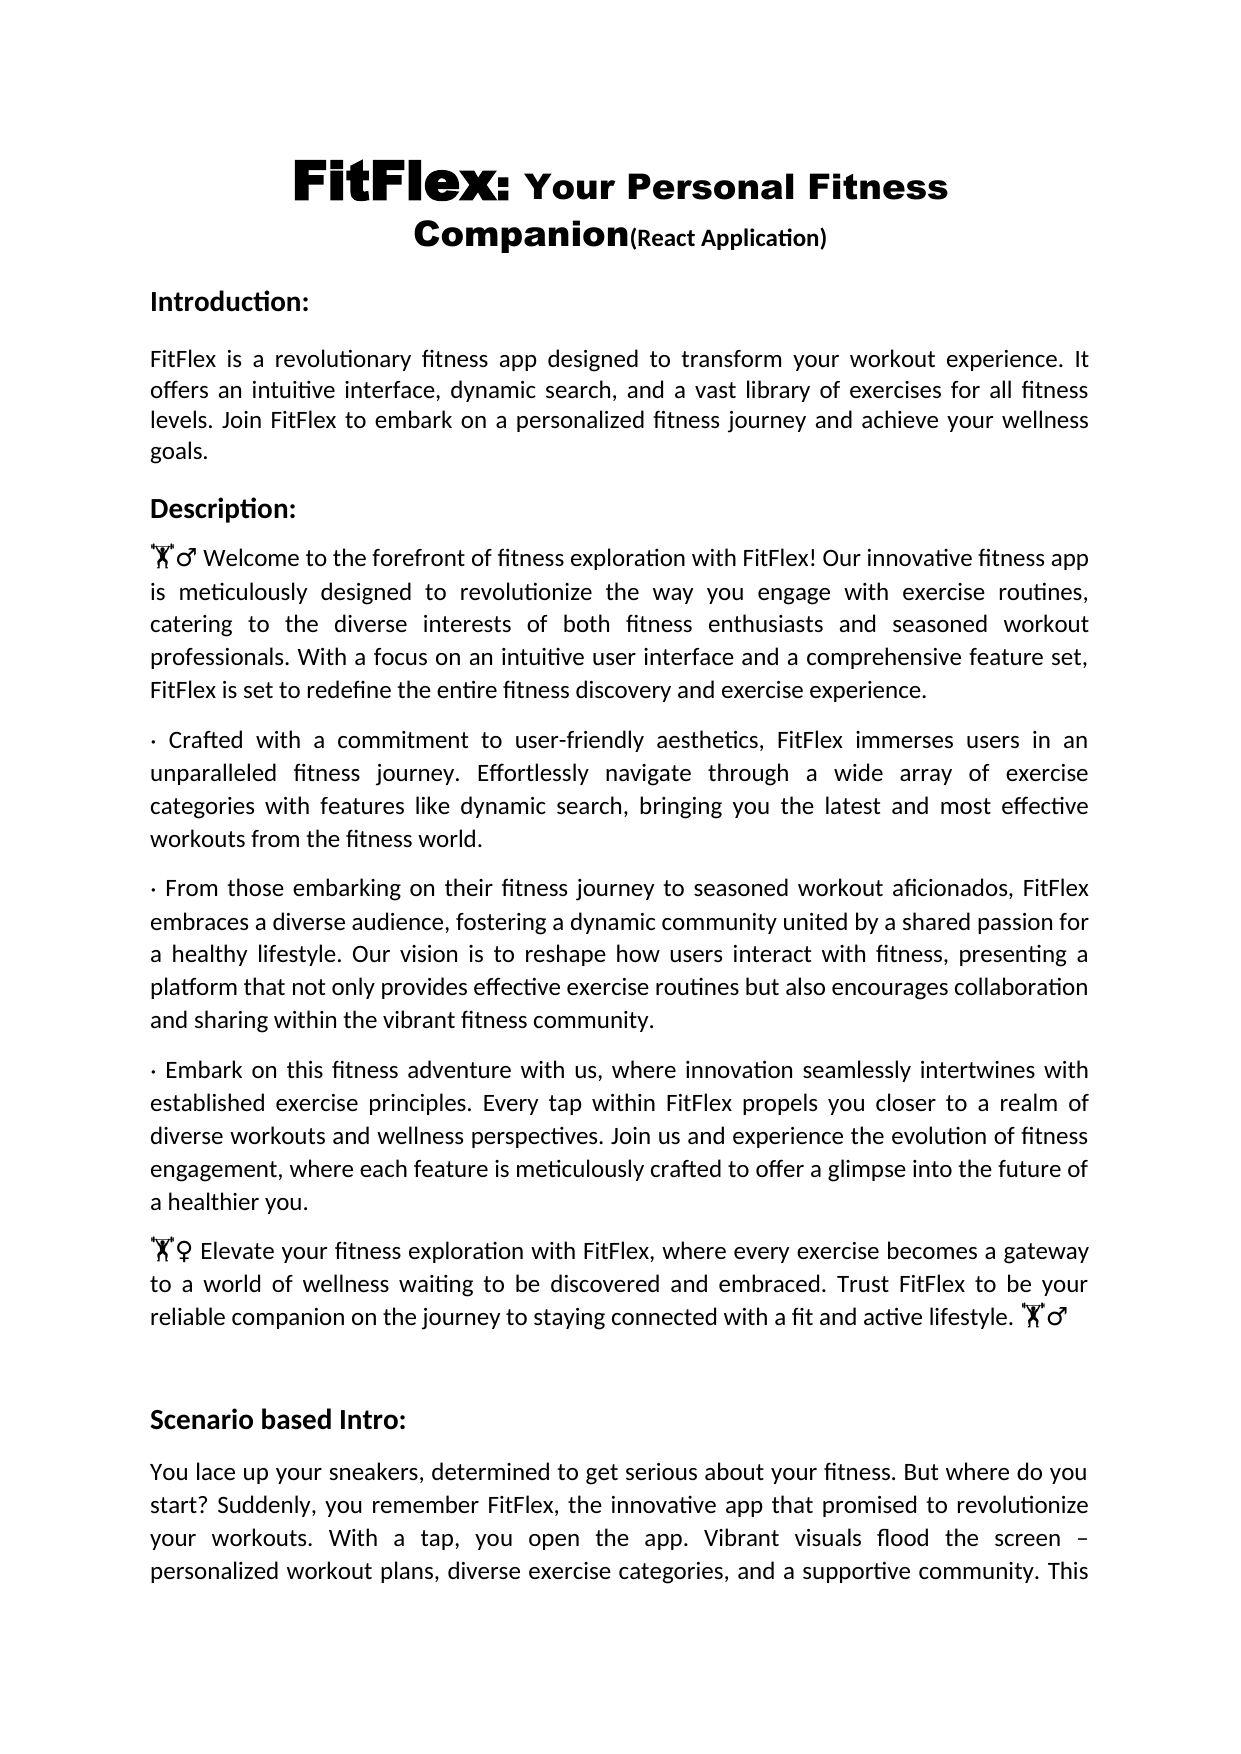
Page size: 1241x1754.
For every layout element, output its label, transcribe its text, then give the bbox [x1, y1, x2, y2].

text Scenario based Intro: [150, 1401, 1090, 1437]
text 💪 Crafted with a commitment to user-friendly aesthetics, FitFlex immerses users in an unparalleled fitness journey. Effortlessly navigate through a wide array of exercise categories with features like dynamic search, bringing you the latest and most effective workouts from the fitness world. [150, 724, 1090, 853]
text 🏋️‍♂️ Welcome to the forefront of fitness exploration with FitFlex! Our innovative fitness app is meticulously designed to revolutionize the way you engage with exercise routines, catering to the diverse interests of both fitness enthusiasts and seasoned workout professionals. With a focus on an intuitive user interface and a comprehensive feature set, FitFlex is set to redefine the entire fitness discovery and exercise experience. [150, 543, 1090, 705]
text Introduction: [150, 283, 1090, 318]
text 🔥 Embark on this fitness adventure with us, where innovation seamlessly intertwines with established exercise principles. Every tap within FitFlex propels you closer to a realm of diverse workouts and wellness perspectives. Join us and experience the evolution of fitness engagement, where each feature is meticulously crafted to offer a glimpse into the future of a healthier you. [150, 1054, 1090, 1216]
text 🏋️‍♀️ Elevate your fitness exploration with FitFlex, where every exercise becomes a gateway to a world of wellness waiting to be discovered and embraced. Trust FitFlex to be your reliable companion on the journey to staying connected with a fit and active lifestyle. 🏋️‍♂️ [150, 1236, 1090, 1332]
text FitFlex: Your Personal Fitness Companion(React Application) [150, 150, 1090, 254]
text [150, 1456, 1090, 1585]
text FitFlex is a revolutionary fitness app designed to transform your workout experience. It offers an intuitive interface, dynamic search, and a vast library of exercises for all fitness levels. Join FitFlex to embark on a personalized fitness journey and achieve your wellness goals. [150, 343, 1090, 465]
text Description: [150, 490, 1090, 526]
text 🌐 From those embarking on their fitness journey to seasoned workout aficionados, FitFlex embraces a diverse audience, fostering a dynamic community united by a shared passion for a healthy lifestyle. Our vision is to reshape how users interact with fitness, presenting a platform that not only provides effective exercise routines but also encourages collaboration and sharing within the vibrant fitness community. [150, 873, 1090, 1035]
